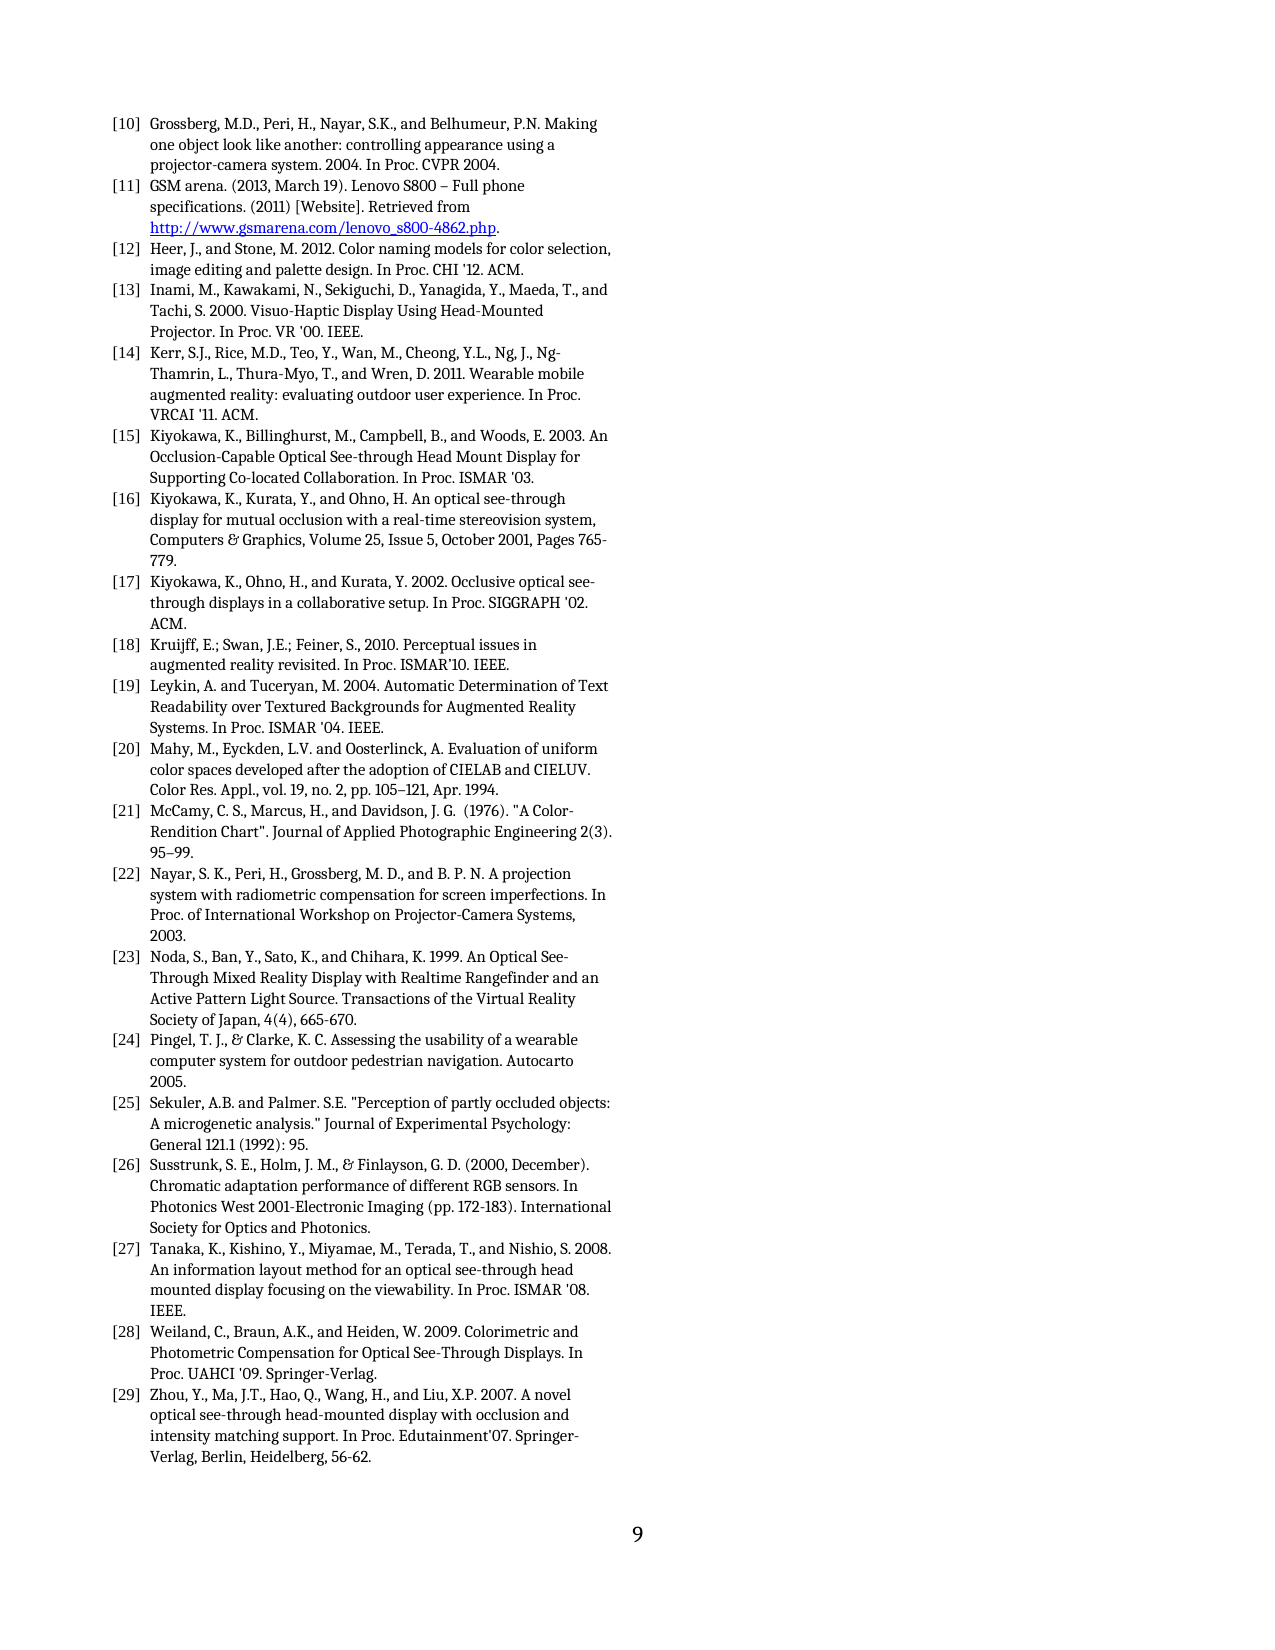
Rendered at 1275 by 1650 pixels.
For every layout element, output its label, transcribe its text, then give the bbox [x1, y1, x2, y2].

text Leykin, A. and Tuceryan, M. 2004. Automatic Determination of Text Readability over Textured Backgrounds for Augmented Reality Systems. In Proc. ISMAR '04. IEEE. [112, 675, 613, 737]
text Pingel, T. J., & Clarke, K. C. Assessing the usability of a wearable computer system for outdoor pedestrian navigation. Autocarto 2005. [112, 1029, 613, 1092]
text Tanaka, K., Kishino, Y., Miyamae, M., Terada, T., and Nishio, S. 2008. An information layout method for an optical see-through head mounted display focusing on the viewability. In Proc. ISMAR '08. IEEE. [112, 1237, 613, 1321]
text Sekuler, A.B. and Palmer. S.E. "Perception of partly occluded objects: A microgenetic analysis." Journal of Experimental Psychology: General 121.1 (1992): 95. [112, 1092, 613, 1154]
text Mahy, M., Eyckden, L.V. and Oosterlinck, A. Evaluation of uniform color spaces developed after the adoption of CIELAB and CIELUV. Color Res. Appl., vol. 19, no. 2, pp. 105–121, Apr. 1994. [112, 737, 613, 800]
text Heer, J., and Stone, M. 2012. Color naming models for color selection, image editing and palette design. In Proc. CHI '12. ACM. [112, 237, 613, 279]
text Kerr, S.J., Rice, M.D., Teo, Y., Wan, M., Cheong, Y.L., Ng, J., Ng-Thamrin, L., Thura-Myo, T., and Wren, D. 2011. Wearable mobile augmented reality: evaluating outdoor user experience. In Proc. VRCAI '11. ACM. [112, 342, 613, 425]
text Inami, M., Kawakami, N., Sekiguchi, D., Yanagida, Y., Maeda, T., and Tachi, S. 2000. Visuo-Haptic Display Using Head-Mounted Projector. In Proc. VR '00. IEEE. [112, 279, 613, 342]
text Grossberg, M.D., Peri, H., Nayar, S.K., and Belhumeur, P.N. Making one object look like another: controlling appearance using a projector-camera system. 2004. In Proc. CVPR 2004. [112, 112, 613, 175]
text GSM arena. (2013, March 19). Lenovo S800 – Full phone specifications. (2011) [Website]. Retrieved from http://www.gsmarena.com/lenovo_s800-4862.php. [112, 175, 613, 237]
text Kruijff, E.; Swan, J.E.; Feiner, S., 2010. Perceptual issues in augmented reality revisited. In Proc. ISMAR’10. IEEE. [112, 633, 613, 675]
text McCamy, C. S., Marcus, H., and Davidson, J. G. (1976). "A Color-Rendition Chart". Journal of Applied Photographic Engineering 2(3). 95–99. [112, 800, 613, 862]
text Kiyokawa, K., Kurata, Y., and Ohno, H. An optical see-through display for mutual occlusion with a real-time stereovision system, Computers & Graphics, Volume 25, Issue 5, October 2001, Pages 765-779. [112, 487, 613, 571]
text Nayar, S. K., Peri, H., Grossberg, M. D., and B. P. N. A projection system with radiometric compensation for screen imperfections. In Proc. of International Workshop on Projector-Camera Systems, 2003. [112, 862, 613, 946]
text Kiyokawa, K., Ohno, H., and Kurata, Y. 2002. Occlusive optical see-through displays in a collaborative setup. In Proc. SIGGRAPH '02. ACM. [112, 571, 613, 633]
text Zhou, Y., Ma, J.T., Hao, Q., Wang, H., and Liu, X.P. 2007. A novel optical see-through head-mounted display with occlusion and intensity matching support. In Proc. Edutainment'07. Springer-Verlag, Berlin, Heidelberg, 56-62. [112, 1383, 613, 1467]
text Kiyokawa, K., Billinghurst, M., Campbell, B., and Woods, E. 2003. An Occlusion-Capable Optical See-through Head Mount Display for Supporting Co-located Collaboration. In Proc. ISMAR '03. [112, 425, 613, 487]
text Weiland, C., Braun, A.K., and Heiden, W. 2009. Colorimetric and Photometric Compensation for Optical See-Through Displays. In Proc. UAHCI '09. Springer-Verlag. [112, 1321, 613, 1383]
text Susstrunk, S. E., Holm, J. M., & Finlayson, G. D. (2000, December). Chromatic adaptation performance of different RGB sensors. In Photonics West 2001-Electronic Imaging (pp. 172-183). International Society for Optics and Photonics. [112, 1154, 613, 1237]
text Noda, S., Ban, Y., Sato, K., and Chihara, K. 1999. An Optical See-Through Mixed Reality Display with Realtime Rangefinder and an Active Pattern Light Source. Transactions of the Virtual Reality Society of Japan, 4(4), 665-670. [112, 946, 613, 1029]
